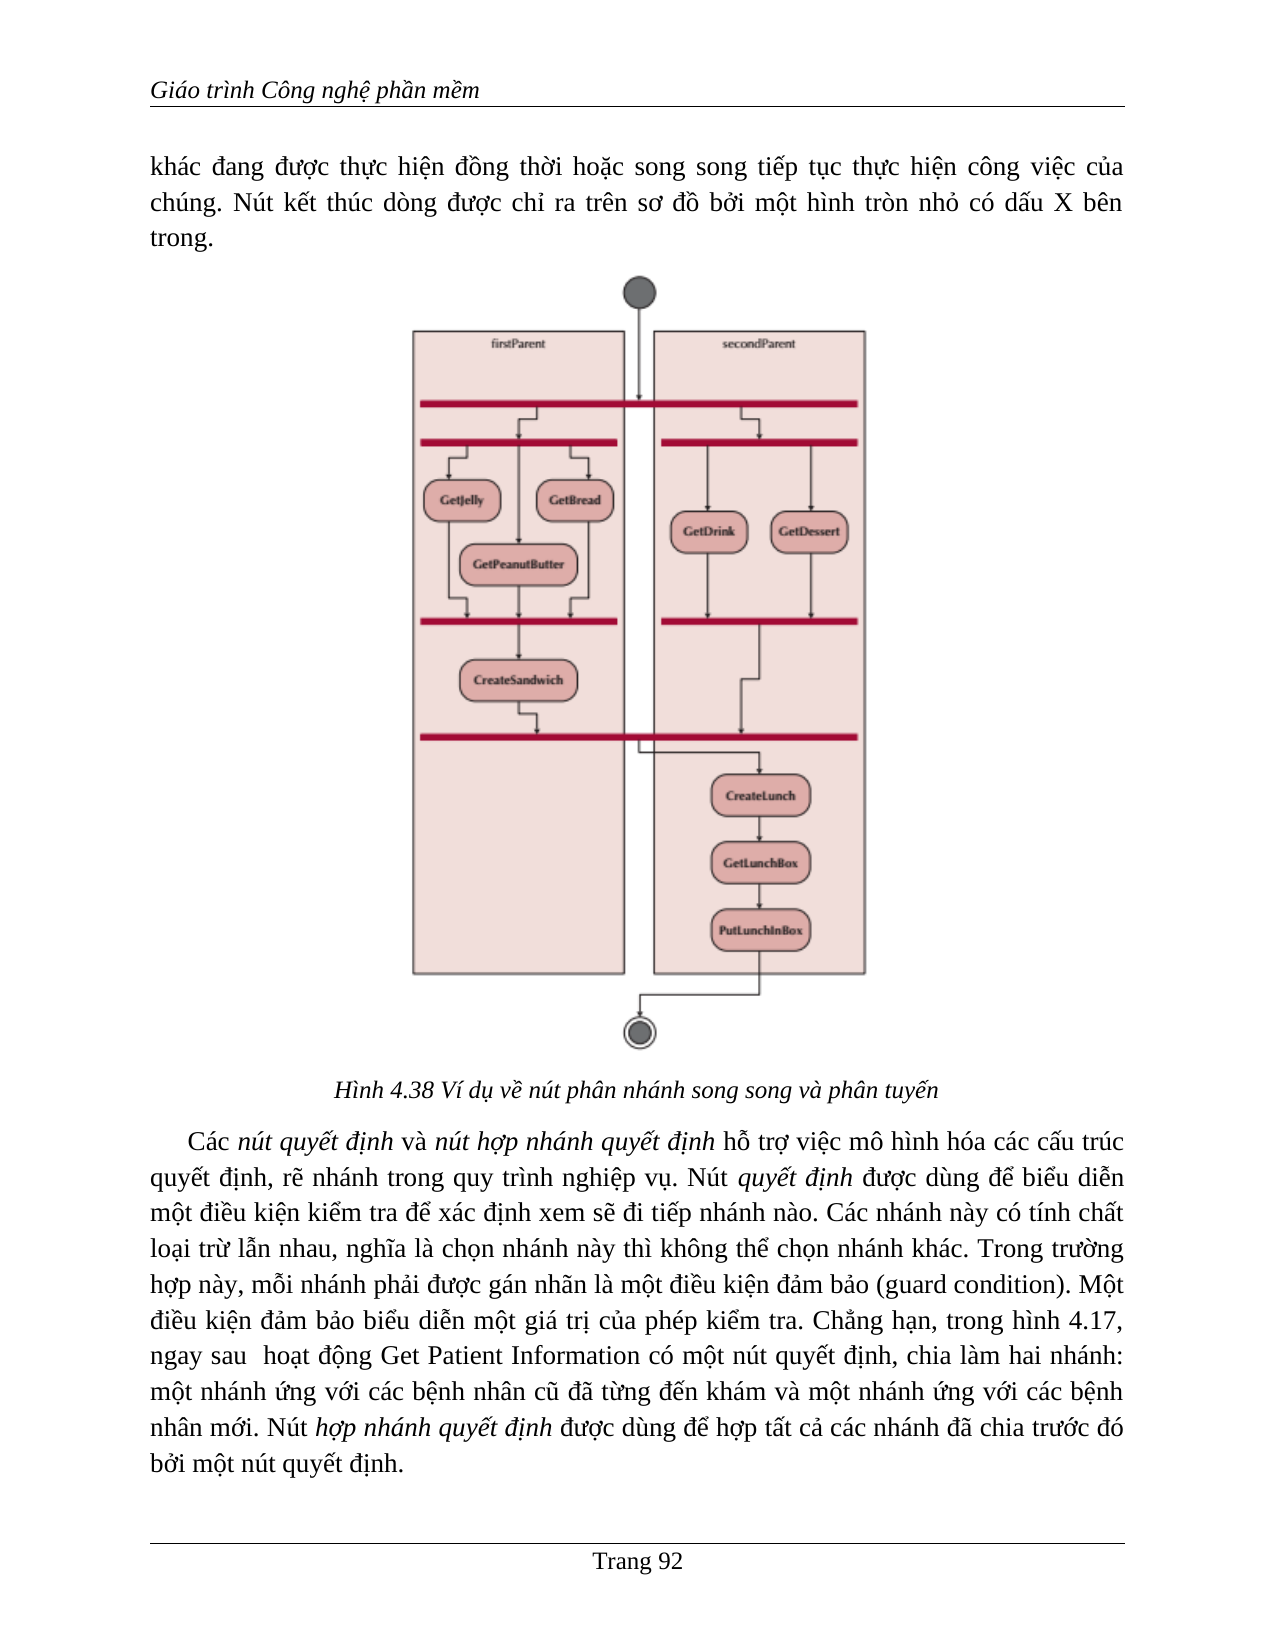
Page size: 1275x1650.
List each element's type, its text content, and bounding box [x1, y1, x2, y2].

text Các nút quyết định và nút hợp nhánh quyết định hỗ trợ việc mô hình hóa các cấu trúc quyết định, rẽ nhánh trong quy trình nghiệp vụ. Nút quyết định được dùng để biểu diễn một điều kiện kiểm tra để xác định xem sẽ đi tiếp nhánh nào. Các nhánh này có tính chất loại trừ lẫn nhau, nghĩa là chọn nhánh này thì không thể chọn nhánh khác. Trong trường hợp này, mỗi nhánh phải được gán nhãn là một điều kiện đảm bảo (guard condition). Một điều kiện đảm bảo biểu diễn một giá trị của phép kiểm tra. Chẳng hạn, trong hình 4.17, ngay sau hoạt động Get Patient Information có một nút quyết định, chia làm hai nhánh: một nhánh ứng với các bệnh nhân cũ đã từng đến khám và một nhánh ứng với các bệnh nhân mới. Nút hợp nhánh quyết định được dùng để hợp tất cả các nhánh đã chia trước đó bởi một nút quyết định. [150, 1125, 1125, 1478]
picture [400, 273, 876, 1057]
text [150, 150, 1125, 253]
